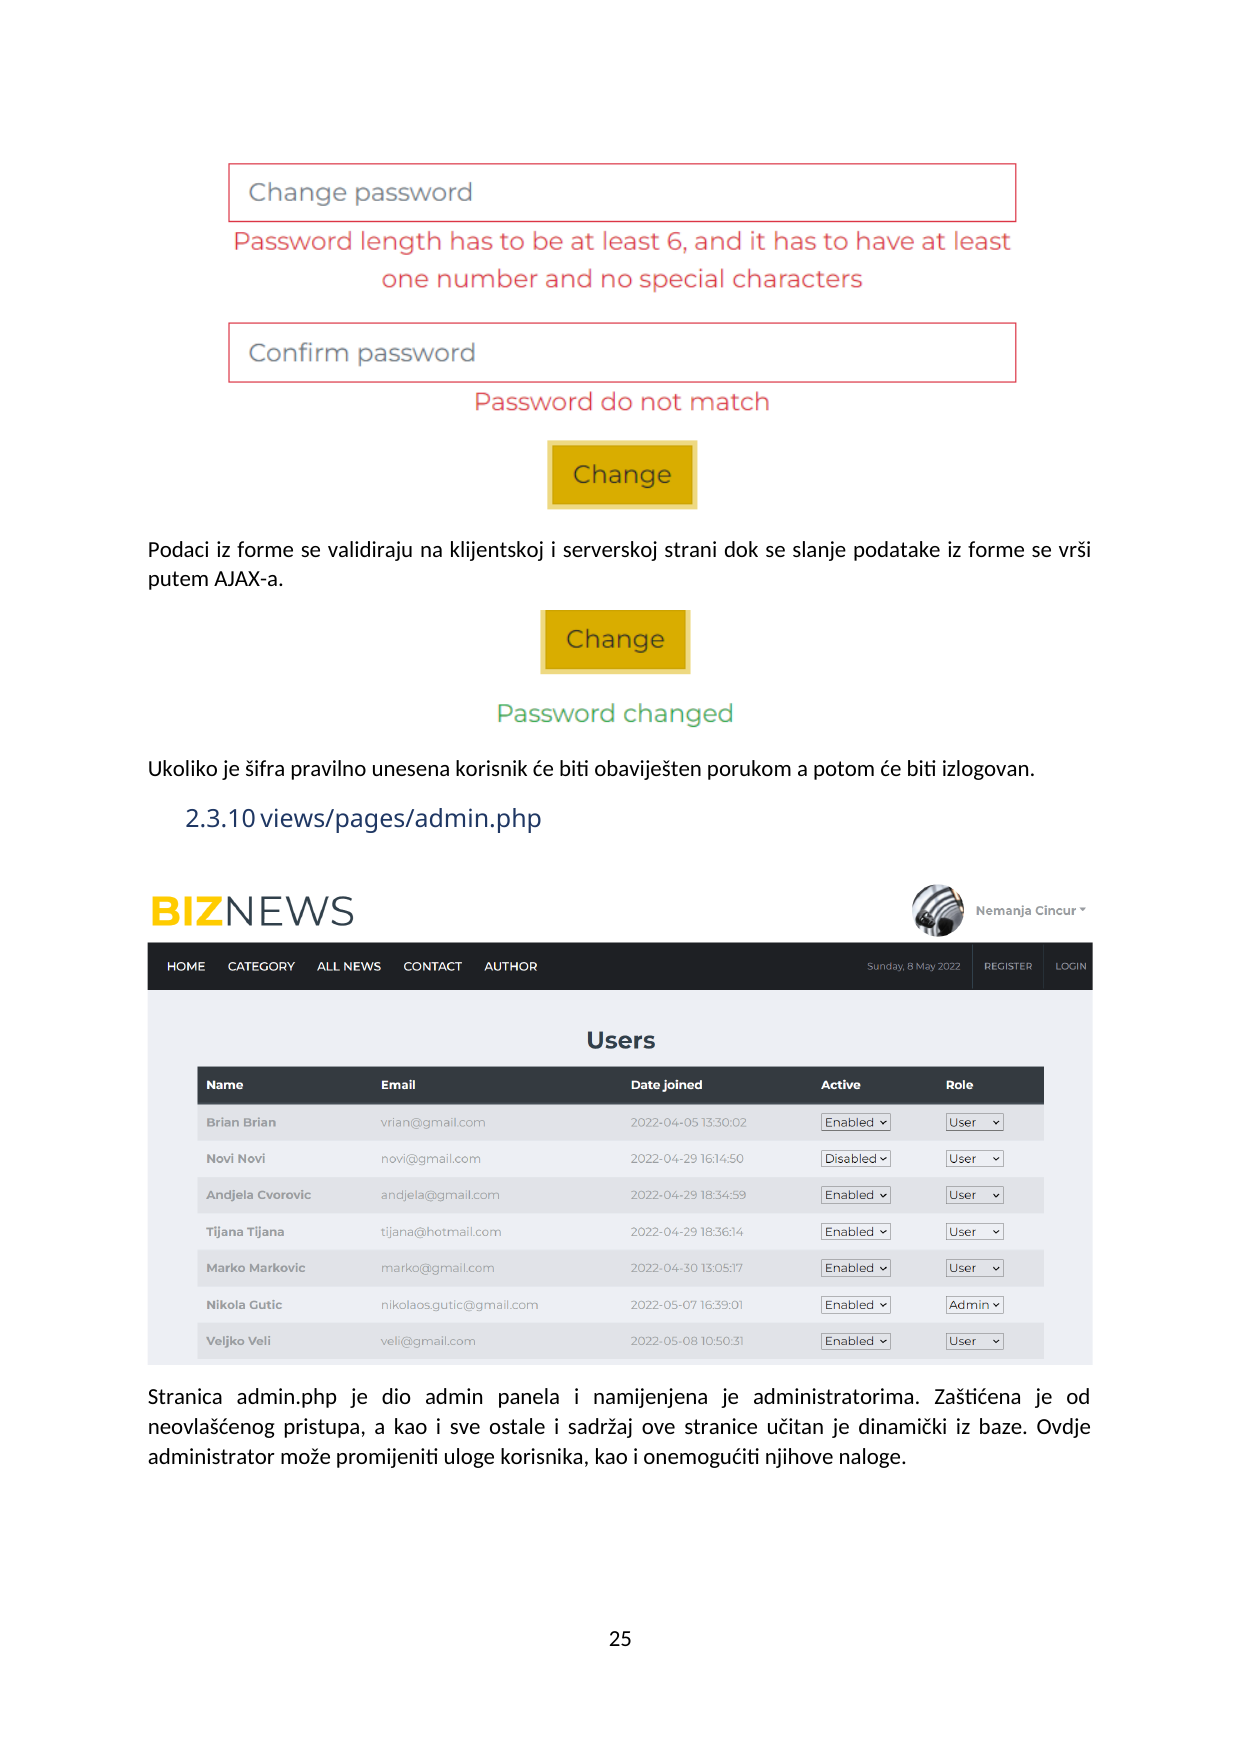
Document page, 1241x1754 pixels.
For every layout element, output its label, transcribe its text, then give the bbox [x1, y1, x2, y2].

picture [468, 610, 772, 736]
picture [216, 147, 1024, 517]
subtitle views/pages/admin.php [185, 800, 1093, 834]
text Podaci iz forme se validiraju na klijentskoj i serverskoj strani dok se slanje podatake iz forme se vrši putem AJAX-a. [148, 535, 1093, 592]
text Ukoliko je šifra pravilno unesena korisnik će biti obaviješten porukom a potom će biti izlogovan. [148, 754, 1093, 782]
text Stranica admin.php je dio admin panela i namijenjena je administratorima. Zaštićena je od neovlašćenog pristupa, a kao i sve ostale i sadržaj ove stranice učitan je dinamički iz baze. Ovdje administrator može promijeniti uloge korisnika, kao i onemogućiti njihove naloge. [148, 1382, 1093, 1470]
picture [147, 882, 1093, 1365]
